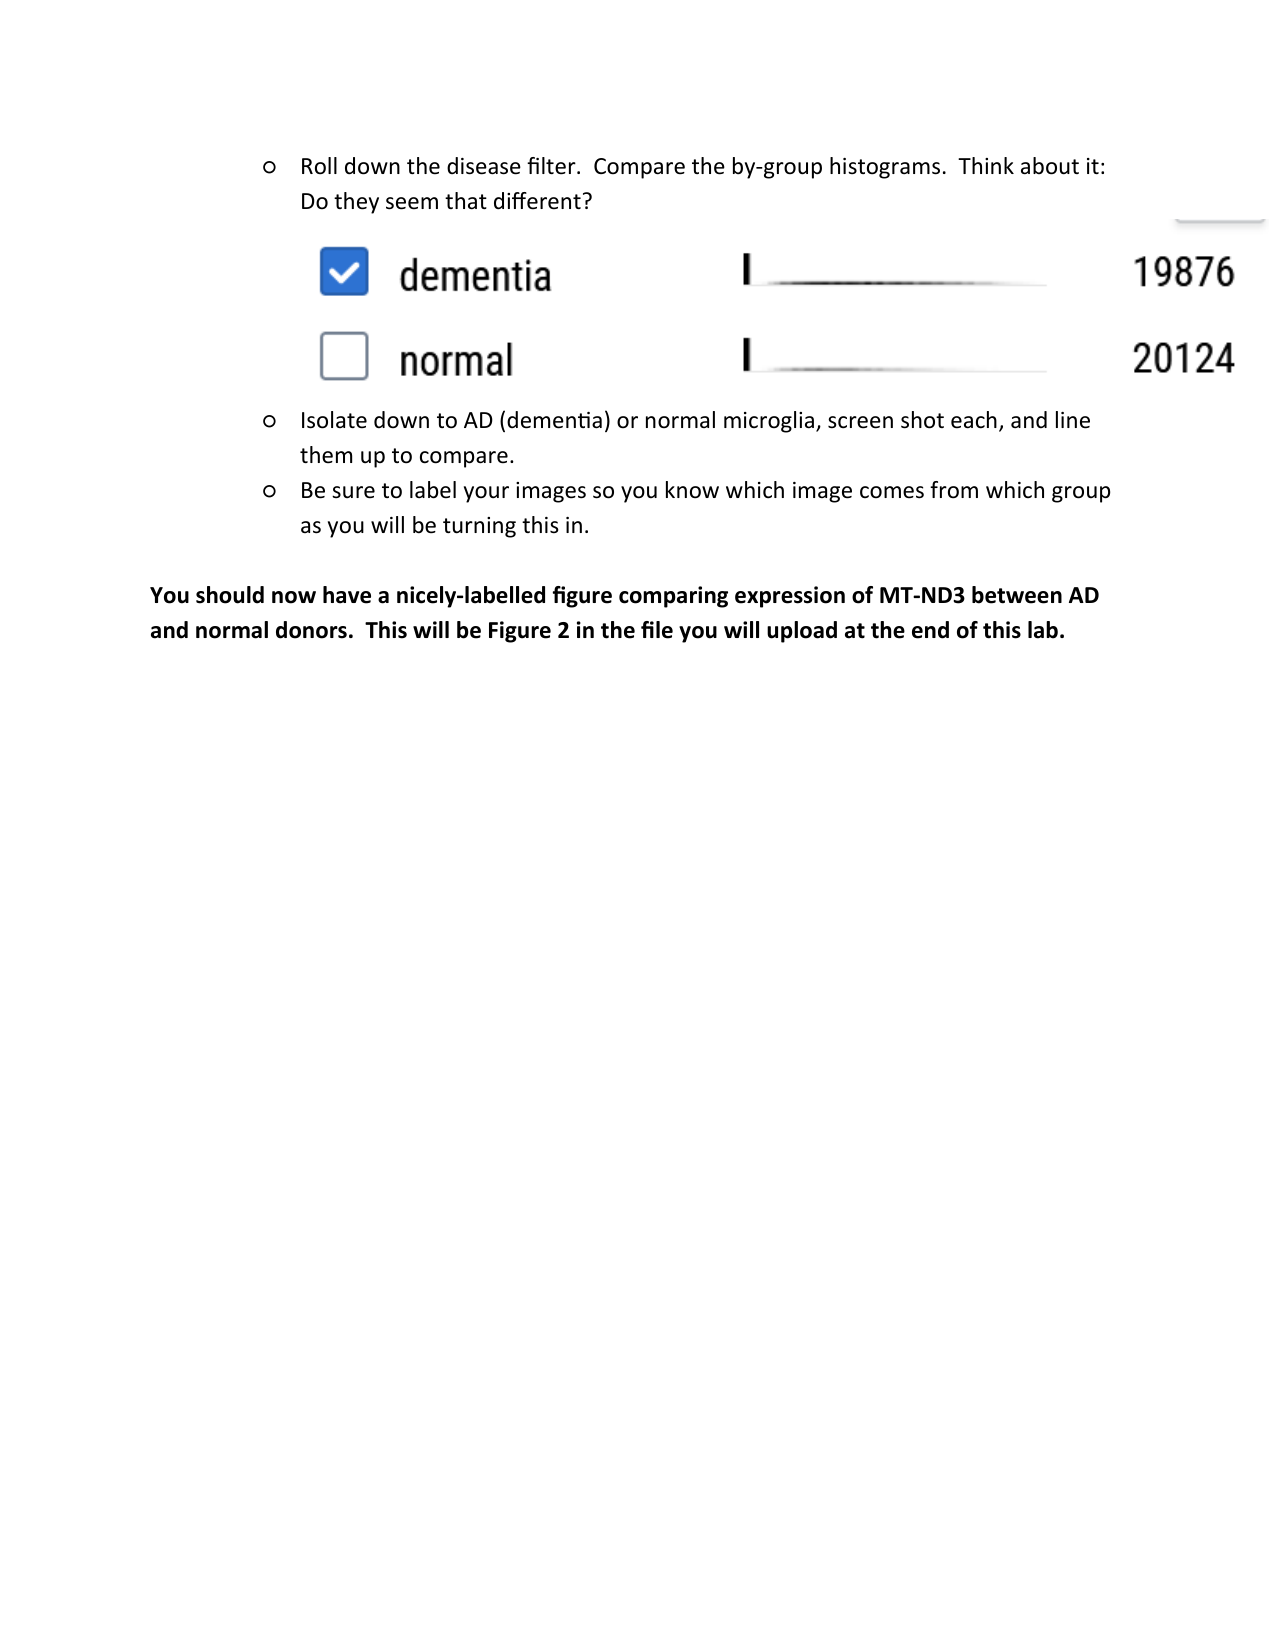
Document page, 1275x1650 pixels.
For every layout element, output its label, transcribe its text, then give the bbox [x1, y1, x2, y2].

list Isolate down to AD (dementia) or normal microglia, screen shot each, and line them up to compare. [262, 404, 1125, 470]
text You should now have a nicely-labelled figure comparing expression of MT-ND3 between AD and normal donors. This will be Figure 2 in the file you will upload at the end of this lab. [150, 579, 1125, 645]
picture [300, 219, 1269, 401]
list Be sure to label your images so you know which image comes from which group as you will be turning this in. [262, 474, 1125, 540]
